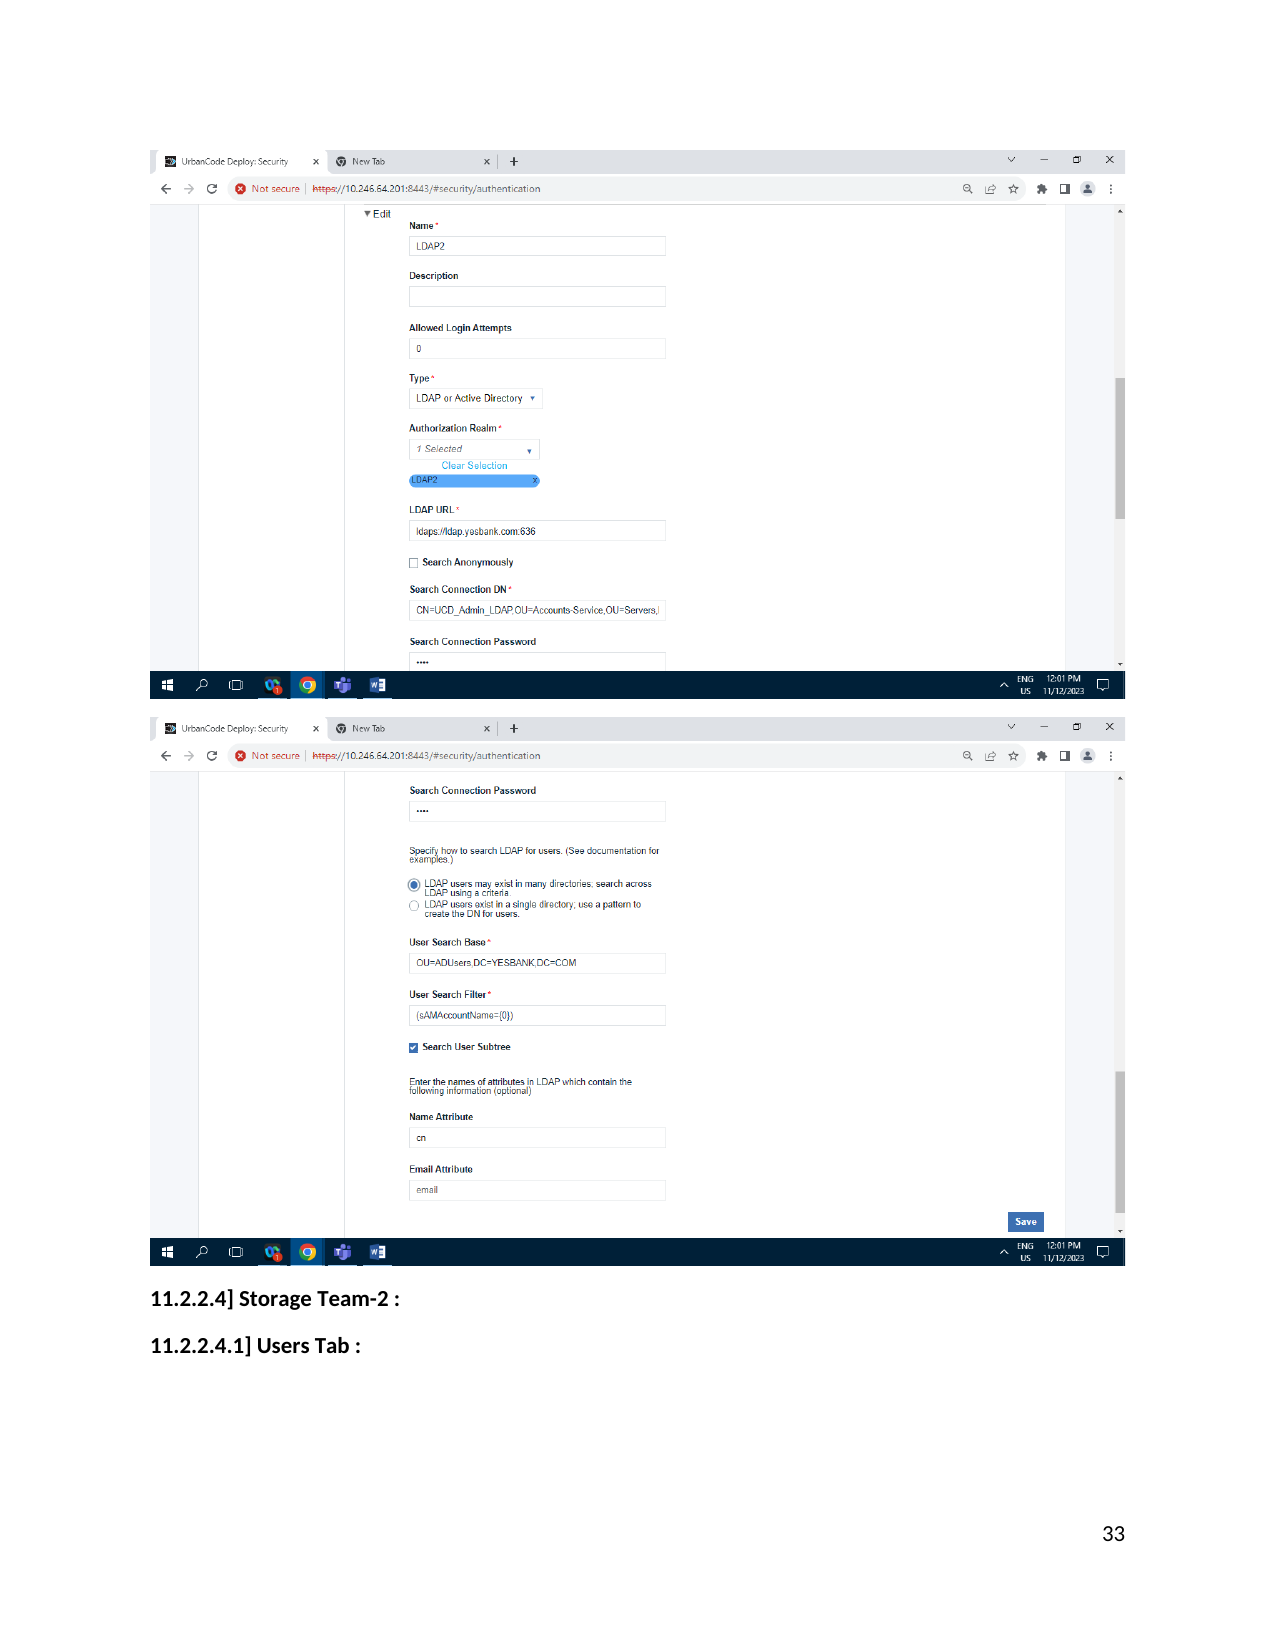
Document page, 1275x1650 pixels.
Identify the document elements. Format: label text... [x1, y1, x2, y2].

text 11.2.2.4.1] Users Tab : [150, 1331, 1125, 1359]
picture [150, 717, 1125, 1266]
picture [150, 150, 1125, 699]
text 11.2.2.4] Storage Team-2 : [150, 1284, 1125, 1312]
